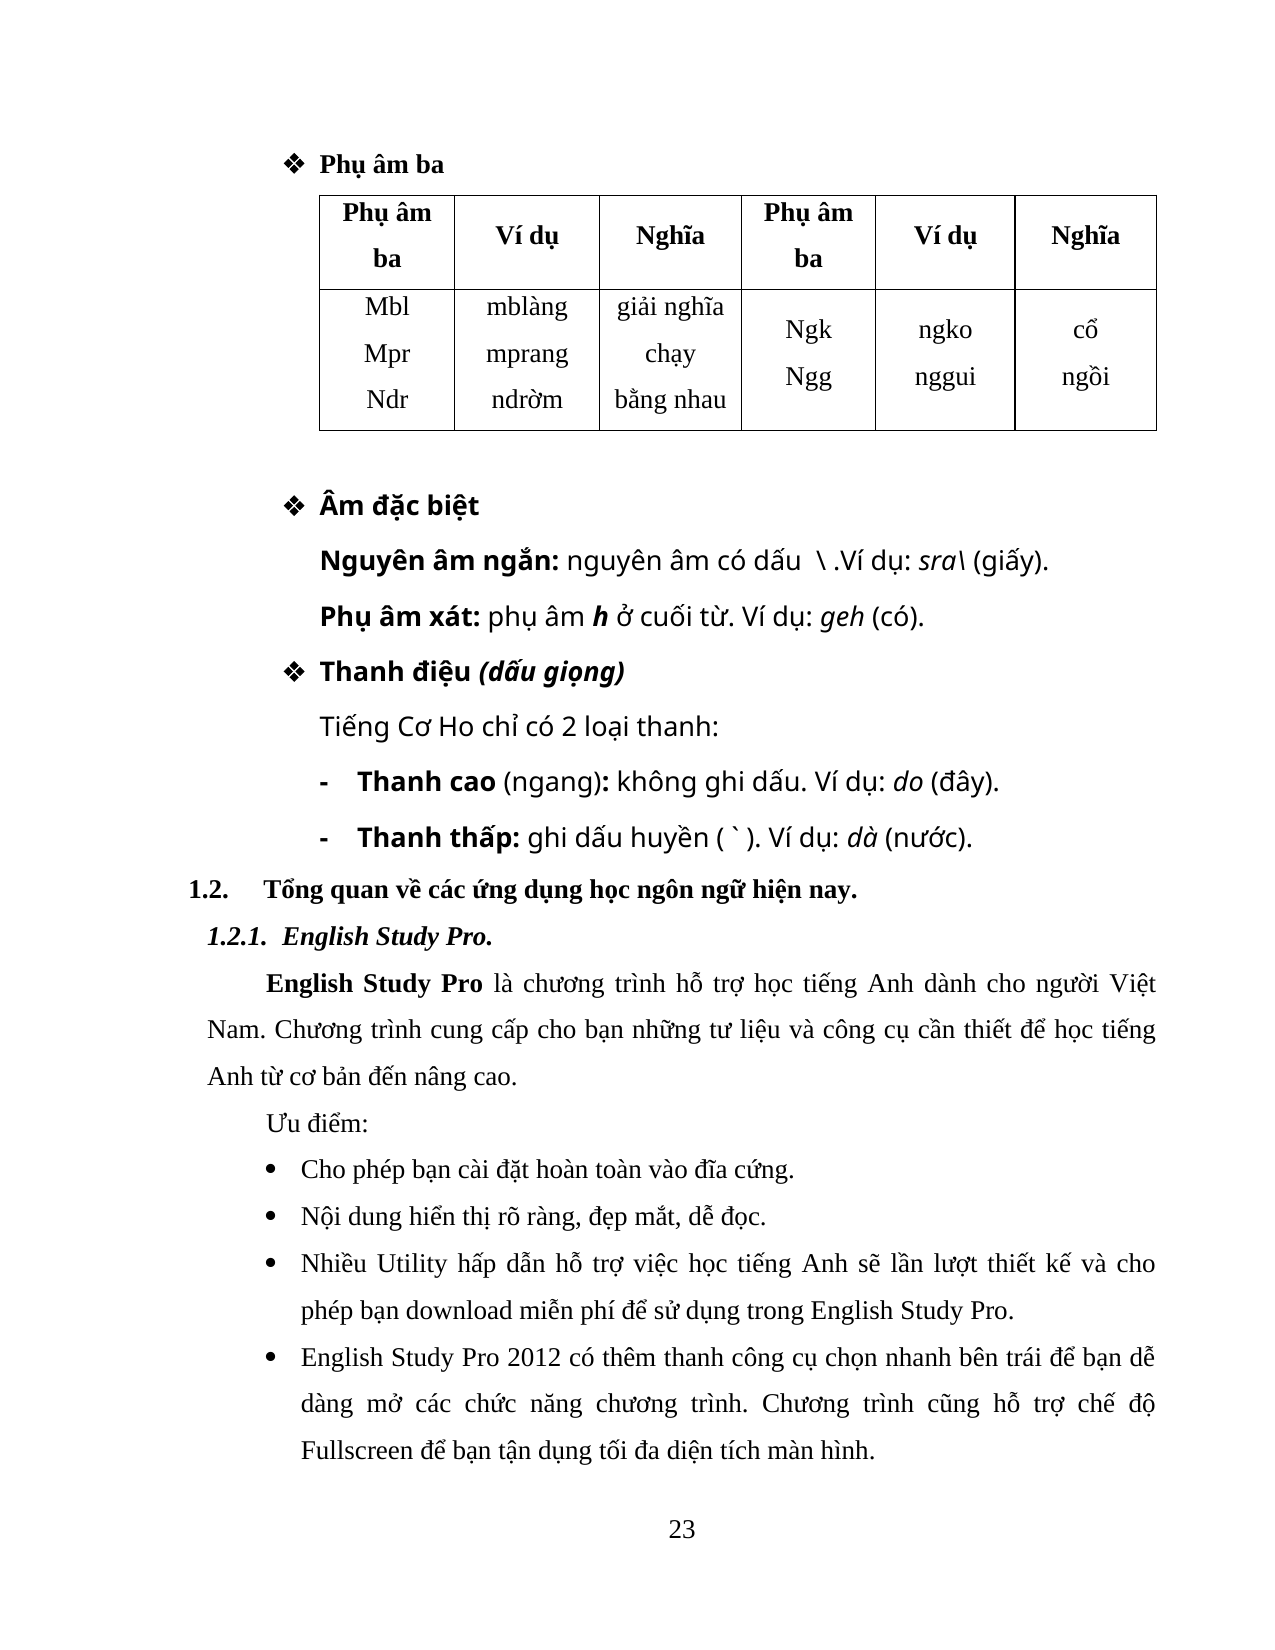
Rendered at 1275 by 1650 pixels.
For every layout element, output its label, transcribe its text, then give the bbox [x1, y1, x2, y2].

list Thanh cao (ngang): không ghi dấu. Ví dụ: do (đây). [319, 763, 1157, 800]
list Tổng quan về các ứng dụng học ngôn ngữ hiện nay. [188, 873, 1157, 905]
table_header Phụ âm ba [742, 196, 875, 289]
table_cell mblàng mprang ndrờm [455, 290, 599, 430]
list English Study Pro. [207, 920, 1157, 951]
list Thanh điệu (dấu giọng) [282, 652, 1157, 689]
table_header Nghĩa [1016, 196, 1156, 289]
list Thanh thấp: ghi dấu huyền ( ` ). Ví dụ: dà (nước). [319, 818, 1157, 855]
list Ưu điểm: [207, 1107, 1157, 1138]
list Nội dung hiển thị rõ ràng, đẹp mắt, dễ đọc. [266, 1200, 1157, 1232]
list Tiếng Cơ Ho chỉ có 2 loại thanh: [319, 708, 1157, 744]
list Cho phép bạn cài đặt hoàn toàn vào đĩa cứng. [266, 1153, 1157, 1185]
table_header Nghĩa [600, 196, 741, 289]
table_header Ví dụ [455, 196, 599, 289]
list Âm đặc biệt [282, 486, 1157, 523]
table_cell Ngk Ngg [742, 290, 875, 430]
table_cell Mbl Mpr Ndr [320, 290, 454, 430]
table_header Phụ âm ba [320, 196, 454, 289]
list Nguyên âm ngắn: nguyên âm có dấu \ .Ví dụ: sra\ (giấy). [319, 542, 1157, 578]
list English Study Pro là chương trình hỗ trợ học tiếng Anh dành cho người Việt Nam. Chương trình cung cấp cho bạn những tư liệu và công cụ cần thiết để học tiếng Anh từ cơ bản đến nâng cao. [207, 967, 1157, 1091]
list Nhiều Utility hấp dẫn hỗ trợ việc học tiếng Anh sẽ lần lượt thiết kế và cho phép bạn download miễn phí để sử dụng trong English Study Pro. [266, 1247, 1157, 1325]
list English Study Pro 2012 có thêm thanh công cụ chọn nhanh bên trái để bạn dễ dàng mở các chức năng chương trình. Chương trình cũng hỗ trợ chế độ Fullscreen để bạn tận dụng tối đa diện tích màn hình. [266, 1341, 1157, 1465]
table_cell ngko nggui [876, 290, 1014, 430]
list Phụ âm ba [282, 148, 1157, 179]
table_cell giải nghĩa chạy bằng nhau [600, 290, 741, 430]
table_cell cổ ngồi [1016, 290, 1156, 430]
table_header Ví dụ [876, 196, 1014, 289]
list Phụ âm xát: phụ âm h ở cuối từ. Ví dụ: geh (có). [319, 597, 1157, 634]
